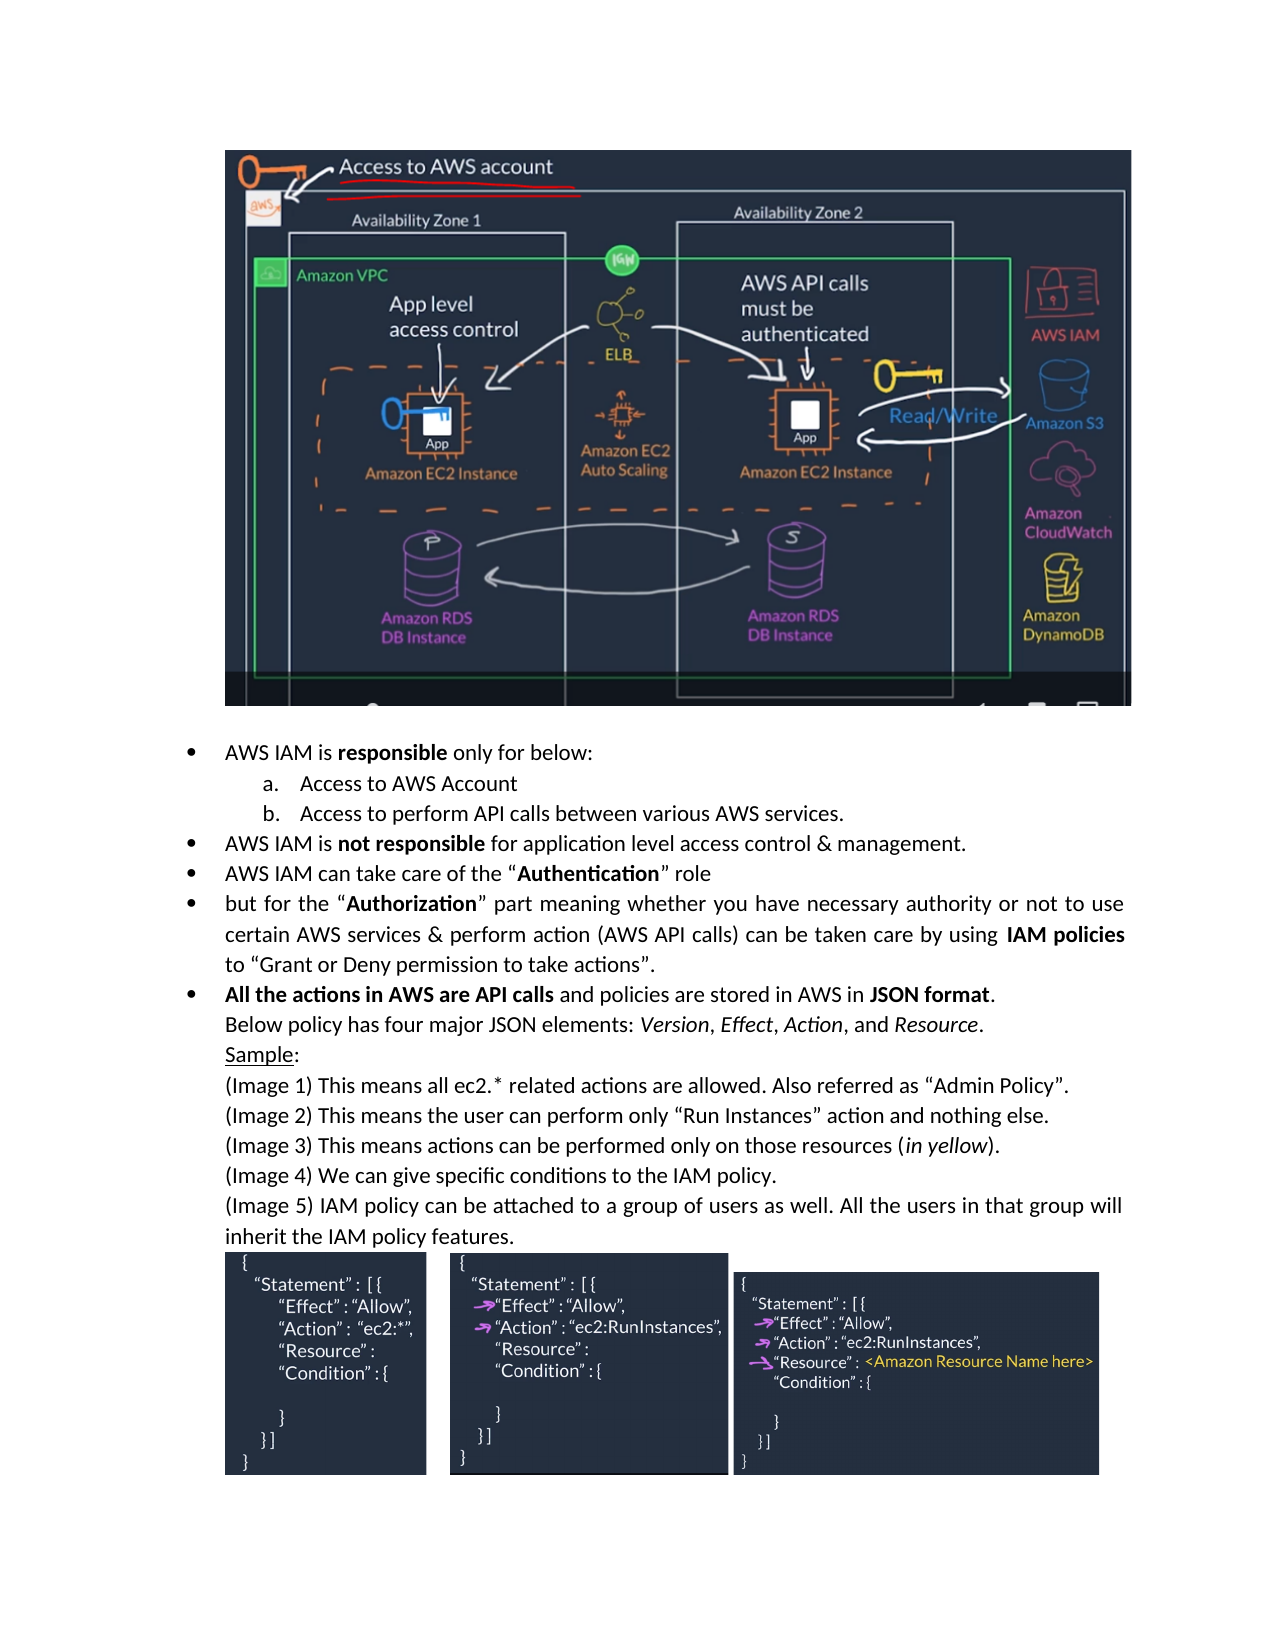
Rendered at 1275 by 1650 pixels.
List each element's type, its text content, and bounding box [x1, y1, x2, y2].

list AWS IAM can take care of the “Authentication” role [187, 859, 1125, 887]
list Below policy has four major JSON elements: Version, Effect, Action, and Resource. [225, 1010, 1125, 1038]
picture [450, 1253, 729, 1475]
list Access to perform API calls between various AWS services. [262, 799, 1125, 827]
list (Image 1) This means all ec2.* related actions are allowed. Also referred as “Admin Policy”. [225, 1071, 1125, 1099]
list (Image 5) IAM policy can be attached to a group of users as well. All the users in that group will inherit the IAM policy features. [225, 1192, 1125, 1250]
list (Image 4) We can give specific conditions to the IAM policy. [225, 1161, 1125, 1189]
list (Image 3) This means actions can be performed only on those resources (in yellow). [225, 1131, 1125, 1159]
list AWS IAM is responsible only for below: [187, 738, 1125, 766]
list Access to AWS Account [262, 769, 1125, 797]
list AWS IAM is not responsible for application level access control & management. [187, 829, 1125, 857]
list (Image 2) This means the user can perform only “Run Instances” action and nothing else. [225, 1101, 1125, 1129]
list All the actions in AWS are API calls and policies are stored in AWS in JSON format. [187, 980, 1125, 1008]
picture [225, 1252, 427, 1475]
picture [225, 150, 1132, 706]
list Sample: [225, 1041, 1125, 1068]
picture [733, 1272, 1100, 1475]
list but for the “Authorization” part meaning whether you have necessary authority or not to use certain AWS services & perform action (AWS API calls) can be taken care by using IAM policies to “Grant or Deny permission to take actions”. [187, 889, 1125, 978]
